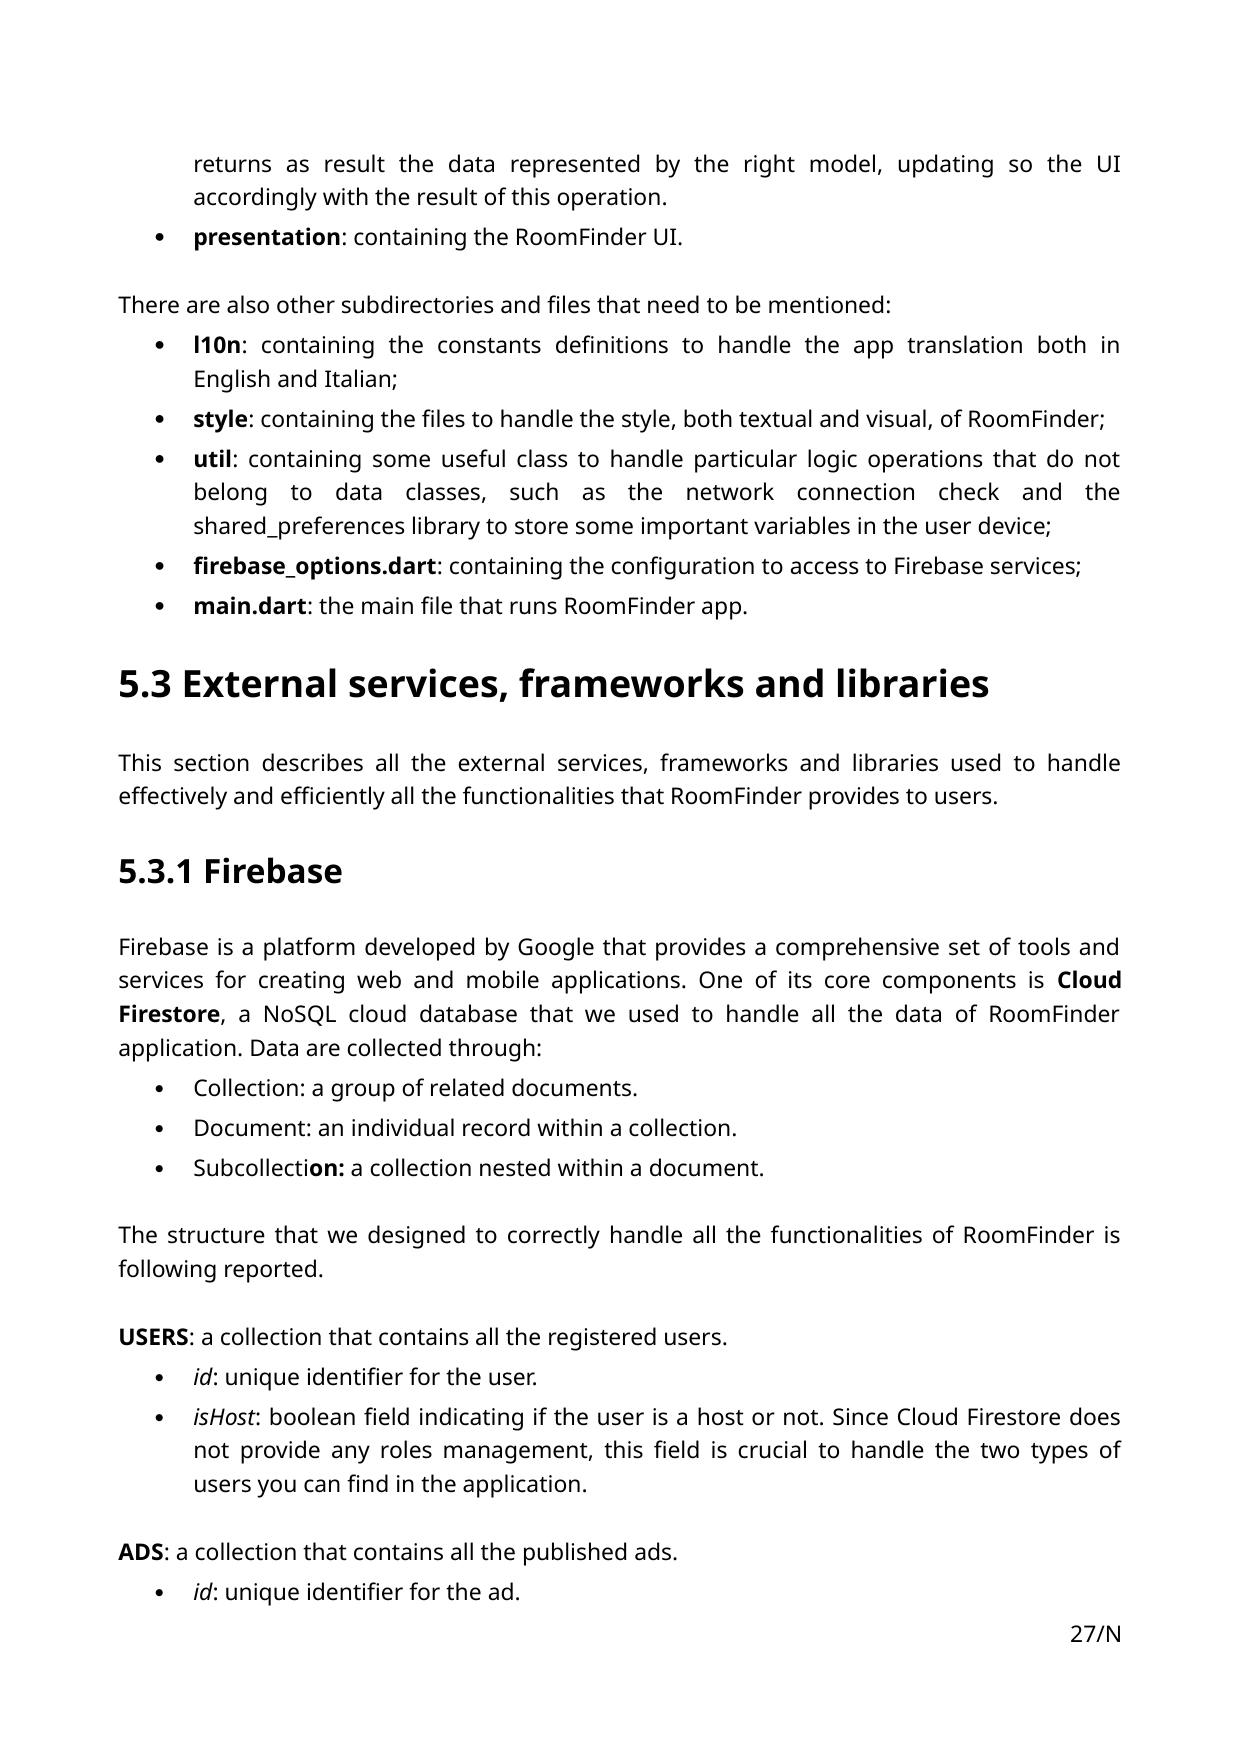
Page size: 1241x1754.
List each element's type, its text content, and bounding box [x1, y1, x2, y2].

list main.dart: the main file that runs RoomFinder app. [156, 590, 1122, 621]
text The structure that we designed to correctly handle all the functionalities of RoomFinder is following reported. [118, 1219, 1122, 1284]
list id: unique identifier for the ad. [156, 1575, 1122, 1607]
text Firebase is a platform developed by Google that provides a comprehensive set of tools and services for creating web and mobile applications. One of its core components is Cloud Firestore, a NoSQL cloud database that we used to handle all the data of RoomFinder application. Data are collected through: [118, 930, 1122, 1063]
text There are also other subdirectories and files that need to be mentioned: [118, 289, 1122, 320]
list Subcollection: a collection nested within a document. [156, 1152, 1122, 1183]
text ADS: a collection that contains all the published ads. [118, 1535, 1122, 1567]
list id: unique identifier for the user. [156, 1360, 1122, 1392]
list util: containing some useful class to handle particular logic operations that do not belong to data classes, such as the network connection check and the shared_preferences library to store some important variables in the user device; [156, 443, 1122, 541]
text This section describes all the external services, frameworks and libraries used to handle effectively and efficiently all the functionalities that RoomFinder provides to users. [118, 746, 1122, 811]
list Document: an individual record within a collection. [156, 1112, 1122, 1143]
list style: containing the files to handle the style, both textual and visual, of RoomFinder; [156, 403, 1122, 434]
subtitle 5.3 External services, frameworks and libraries [118, 658, 1122, 709]
list presentation: containing the RoomFinder UI. [156, 221, 1122, 253]
list firebase_options.dart: containing the configuration to access to Firebase services; [156, 550, 1122, 581]
text USERS: a collection that contains all the registered users. [118, 1320, 1122, 1352]
list l10n: containing the constants definitions to handle the app translation both in English and Italian; [156, 329, 1122, 394]
list Collection: a group of related documents. [156, 1072, 1122, 1103]
subtitle 5.3.1 Firebase [118, 848, 1122, 893]
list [156, 148, 1122, 213]
list isHost: boolean field indicating if the user is a host or not. Since Cloud Firestore does not provide any roles management, this field is crucial to handle the two types of users you can find in the application. [156, 1400, 1122, 1499]
